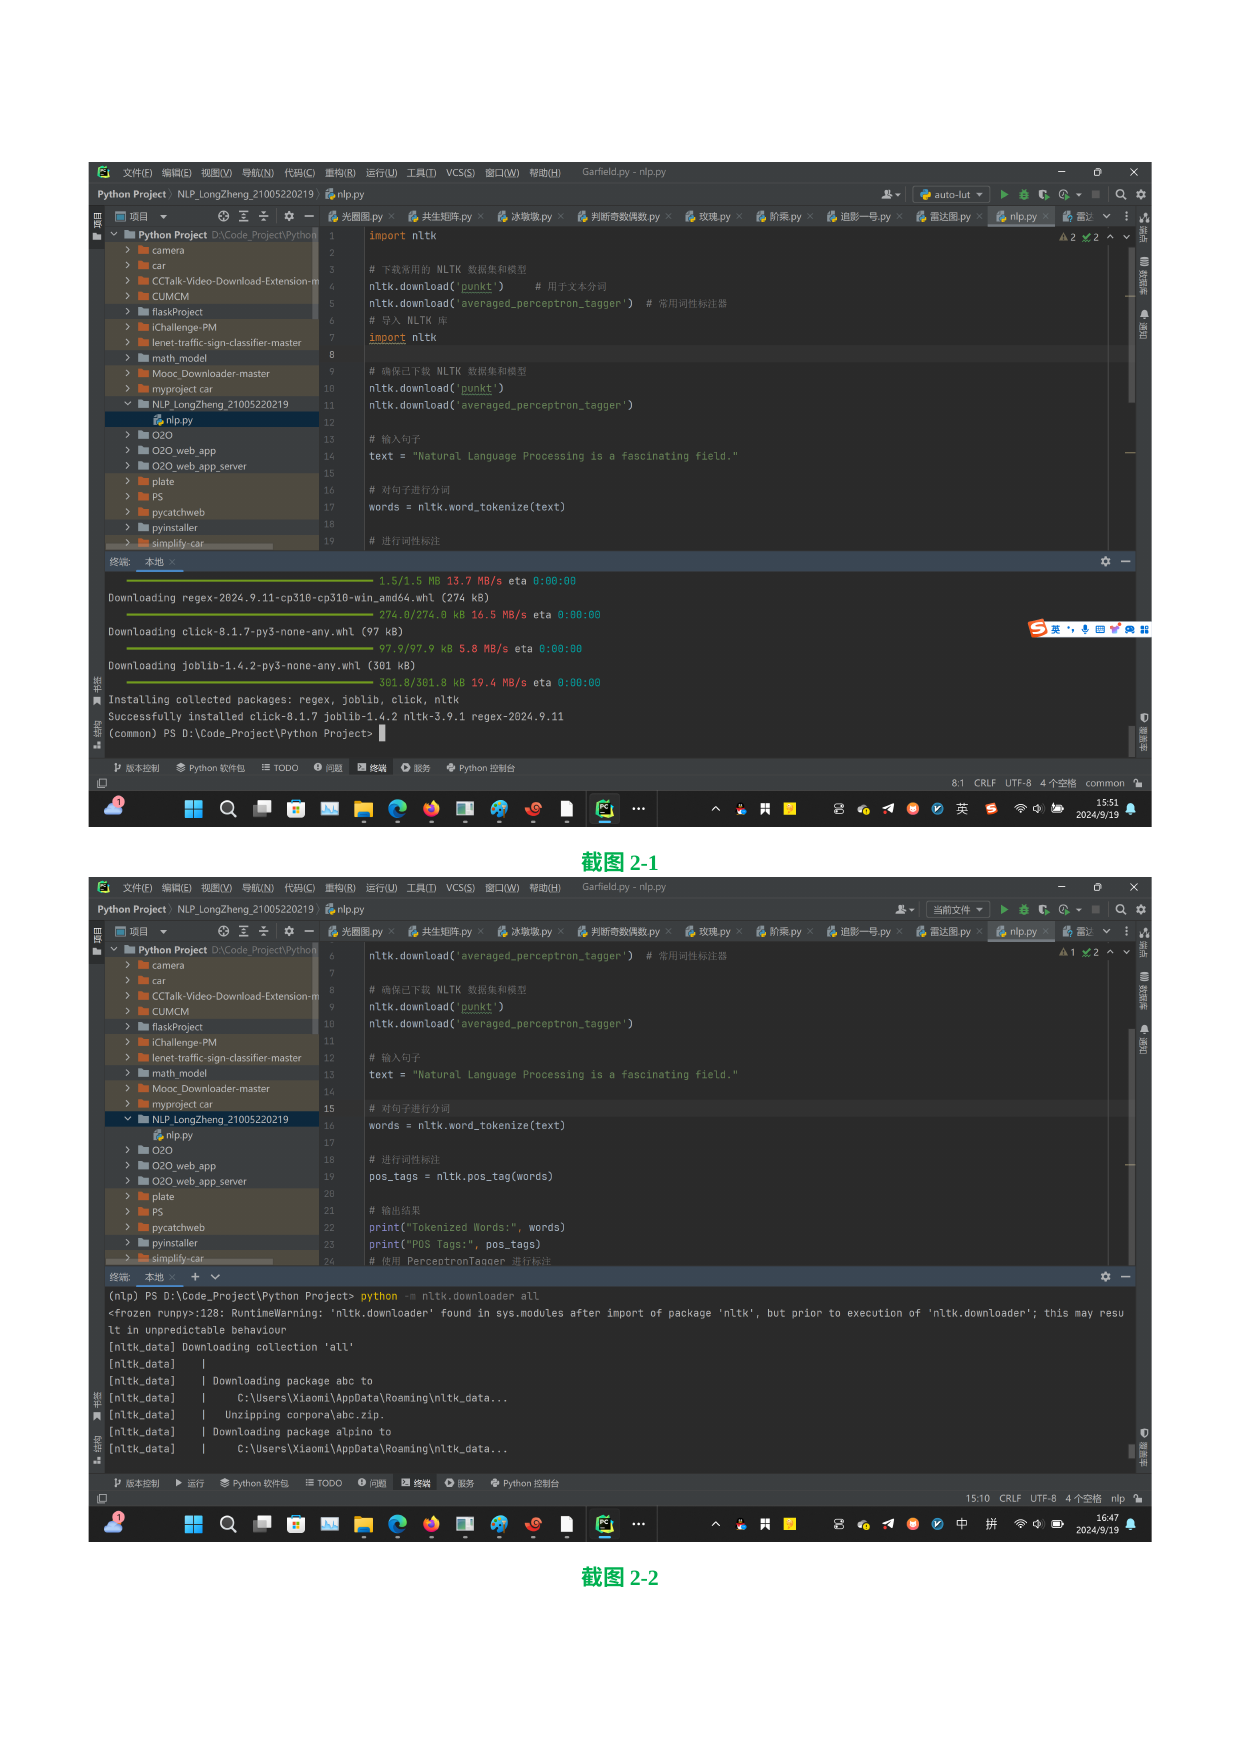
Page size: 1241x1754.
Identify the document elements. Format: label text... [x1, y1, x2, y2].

picture [88, 162, 1152, 827]
text 截图2-1 [88, 844, 1152, 877]
picture [88, 877, 1152, 1542]
text 截图2-2 [88, 1559, 1152, 1592]
